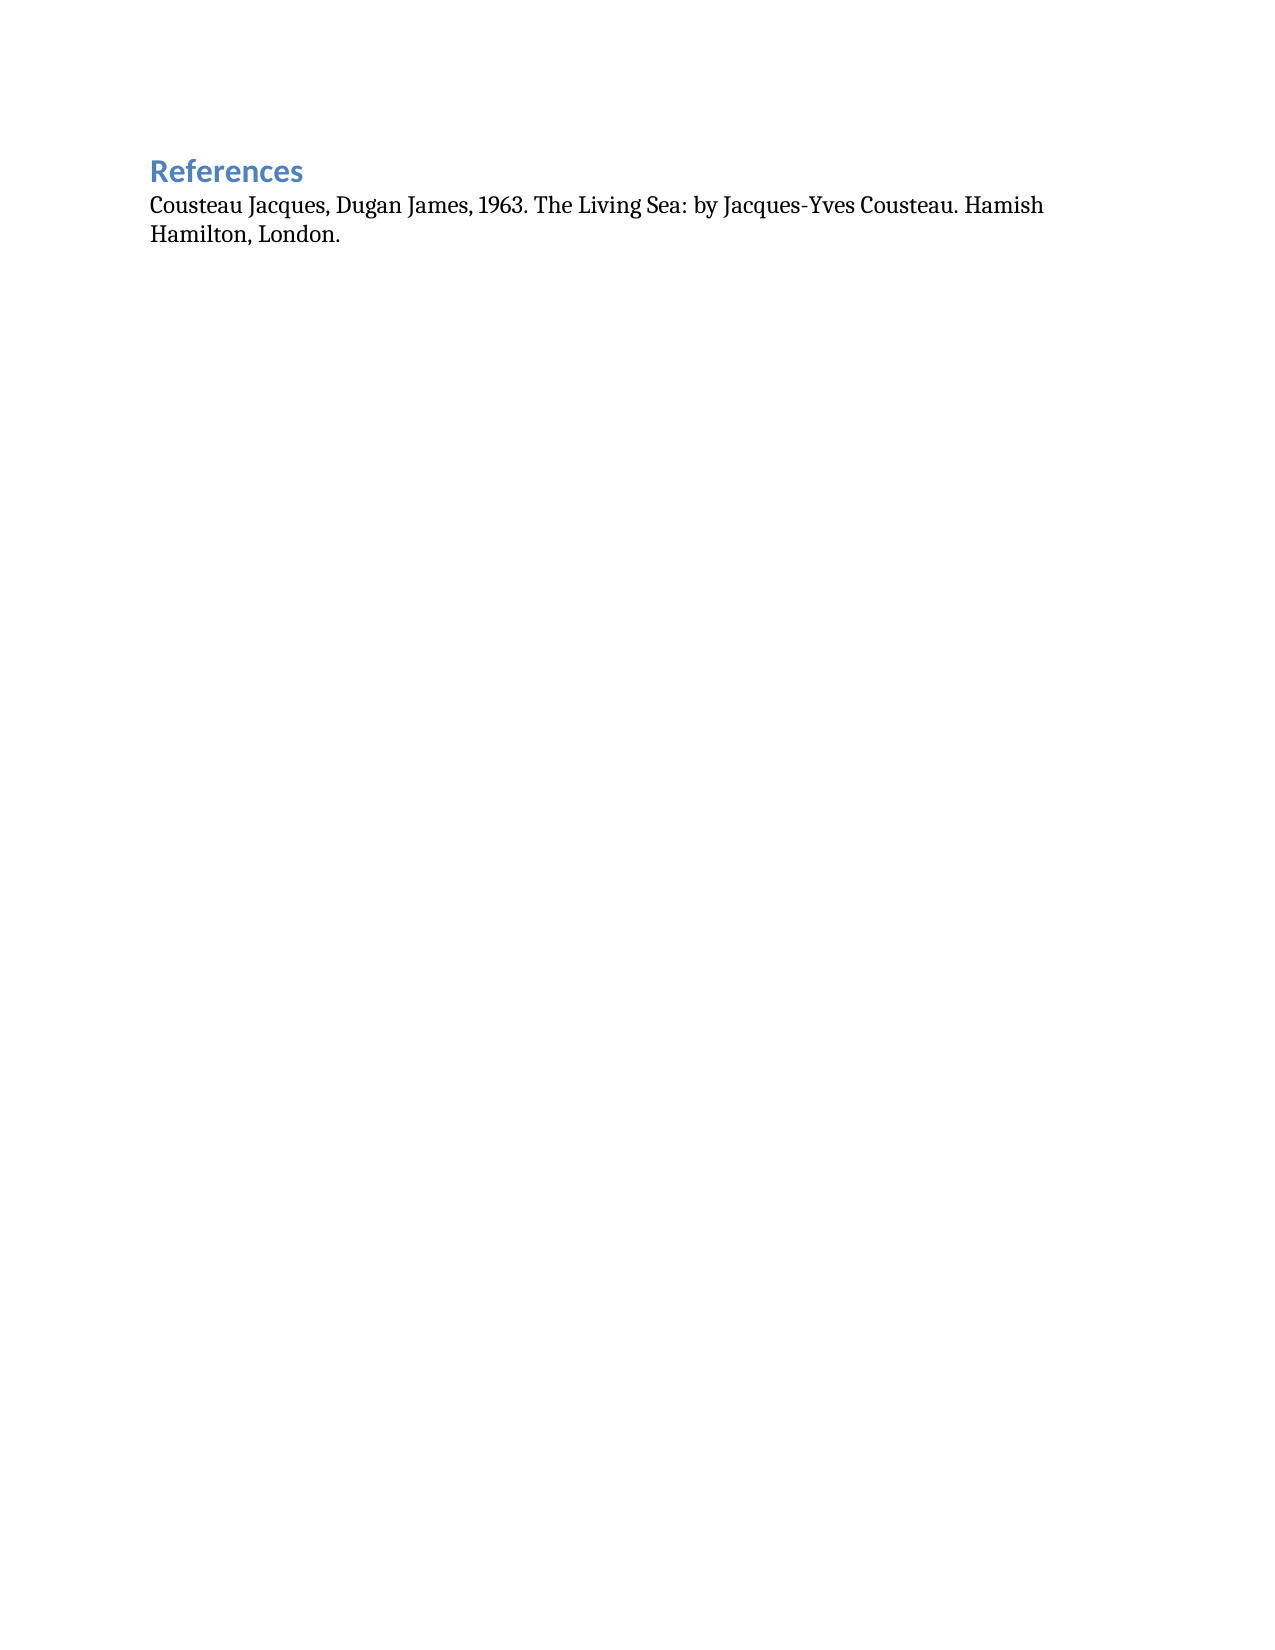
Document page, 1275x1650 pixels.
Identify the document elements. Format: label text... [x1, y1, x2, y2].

subtitle References [150, 150, 1125, 191]
text Cousteau Jacques, Dugan James, 1963. The Living Sea: by Jacques-Yves Cousteau. Hamish Hamilton, London. [150, 191, 1125, 248]
